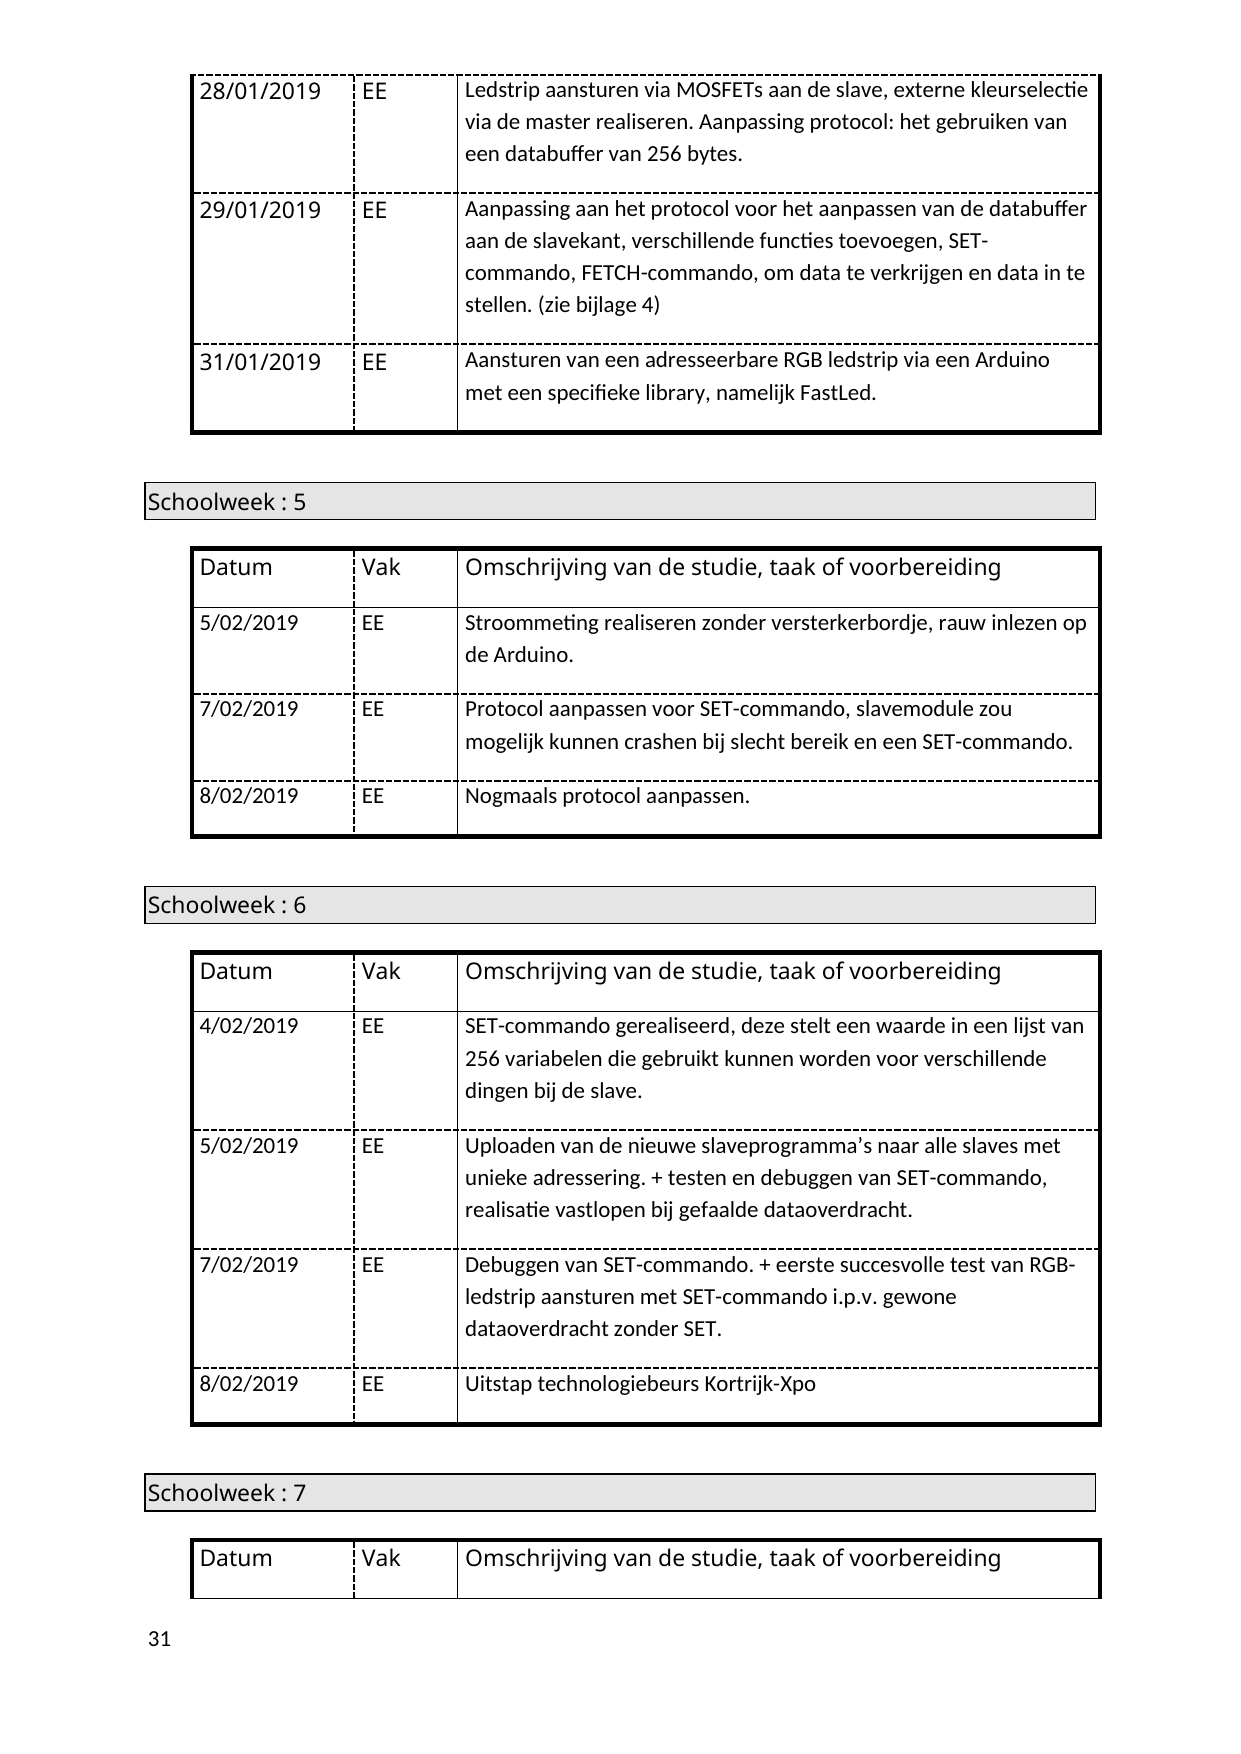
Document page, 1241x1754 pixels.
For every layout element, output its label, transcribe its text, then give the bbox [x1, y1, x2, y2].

table_cell Aanpassing aan het protocol voor het aanpassen van de databuffer aan de slavekant, verschillende functies toevoegen, SET-commando, FETCH-commando, om data te verkrijgen en data in te stellen. (zie bijlage 4) [458, 192, 1098, 343]
table_header Vak [354, 551, 457, 607]
table_header Datum [194, 955, 354, 1011]
table_cell Aansturen van een adresseerbare RGB ledstrip via een Arduino met een specifieke library, namelijk FastLed. [458, 343, 1098, 430]
text Schoolweek : 5 [146, 483, 1095, 519]
table_cell EE [354, 693, 457, 779]
table_cell Nogmaals protocol aanpassen. [458, 780, 1098, 834]
table_cell Protocol aanpassen voor SET-commando, slavemodule zou mogelijk kunnen crashen bij slecht bereik en een SET-commando. [458, 693, 1098, 779]
table_header Omschrijving van de studie, taak of voorbereiding [458, 551, 1098, 607]
table_cell EE [354, 343, 457, 430]
table_header Datum [194, 551, 354, 607]
table_cell 7/02/2019 [194, 693, 354, 779]
table_cell SET-commando gerealiseerd, deze stelt een waarde in een lijst van 256 variabelen die gebruikt kunnen worden voor verschillende dingen bij de slave. [458, 1012, 1098, 1129]
table_cell EE [354, 74, 457, 192]
table_cell EE [354, 1367, 457, 1422]
table_cell EE [354, 608, 457, 692]
table_cell EE [354, 1248, 457, 1367]
text Schoolweek : 7 [146, 1475, 1095, 1510]
table_cell 28/01/2019 [194, 74, 354, 192]
table_cell Uitstap technologiebeurs Kortrijk-Xpo [458, 1367, 1098, 1422]
table_cell 5/02/2019 [194, 608, 354, 692]
table_cell Stroommeting realiseren zonder versterkerbordje, rauw inlezen op de Arduino. [458, 608, 1098, 692]
table_cell Debuggen van SET-commando. + eerste succesvolle test van RGB-ledstrip aansturen met SET-commando i.p.v. gewone dataoverdracht zonder SET. [458, 1248, 1098, 1367]
table_header Omschrijving van de studie, taak of voorbereiding [458, 1542, 1098, 1598]
table_cell Ledstrip aansturen via MOSFETs aan de slave, externe kleurselectie via de master realiseren. Aanpassing protocol: het gebruiken van een databuffer van 256 bytes. [458, 74, 1098, 192]
table_cell EE [354, 780, 457, 834]
table_cell Uploaden van de nieuwe slaveprogramma’s naar alle slaves met unieke adressering. + testen en debuggen van SET-commando, realisatie vastlopen bij gefaalde dataoverdracht. [458, 1129, 1098, 1248]
table_cell EE [354, 192, 457, 343]
table_cell EE [354, 1012, 457, 1129]
table_header Vak [354, 1542, 457, 1598]
table_header Datum [194, 1542, 354, 1598]
table_cell 8/02/2019 [194, 780, 354, 834]
table_cell EE [354, 1129, 457, 1248]
table_cell 8/02/2019 [194, 1367, 354, 1422]
table_cell 31/01/2019 [194, 343, 354, 430]
table_cell 7/02/2019 [194, 1248, 354, 1367]
table_cell 29/01/2019 [194, 192, 354, 343]
table_header Omschrijving van de studie, taak of voorbereiding [458, 955, 1098, 1011]
text Schoolweek : 6 [146, 887, 1095, 923]
table_cell 4/02/2019 [194, 1012, 354, 1129]
table_cell 5/02/2019 [194, 1129, 354, 1248]
table_header Vak [354, 955, 457, 1011]
